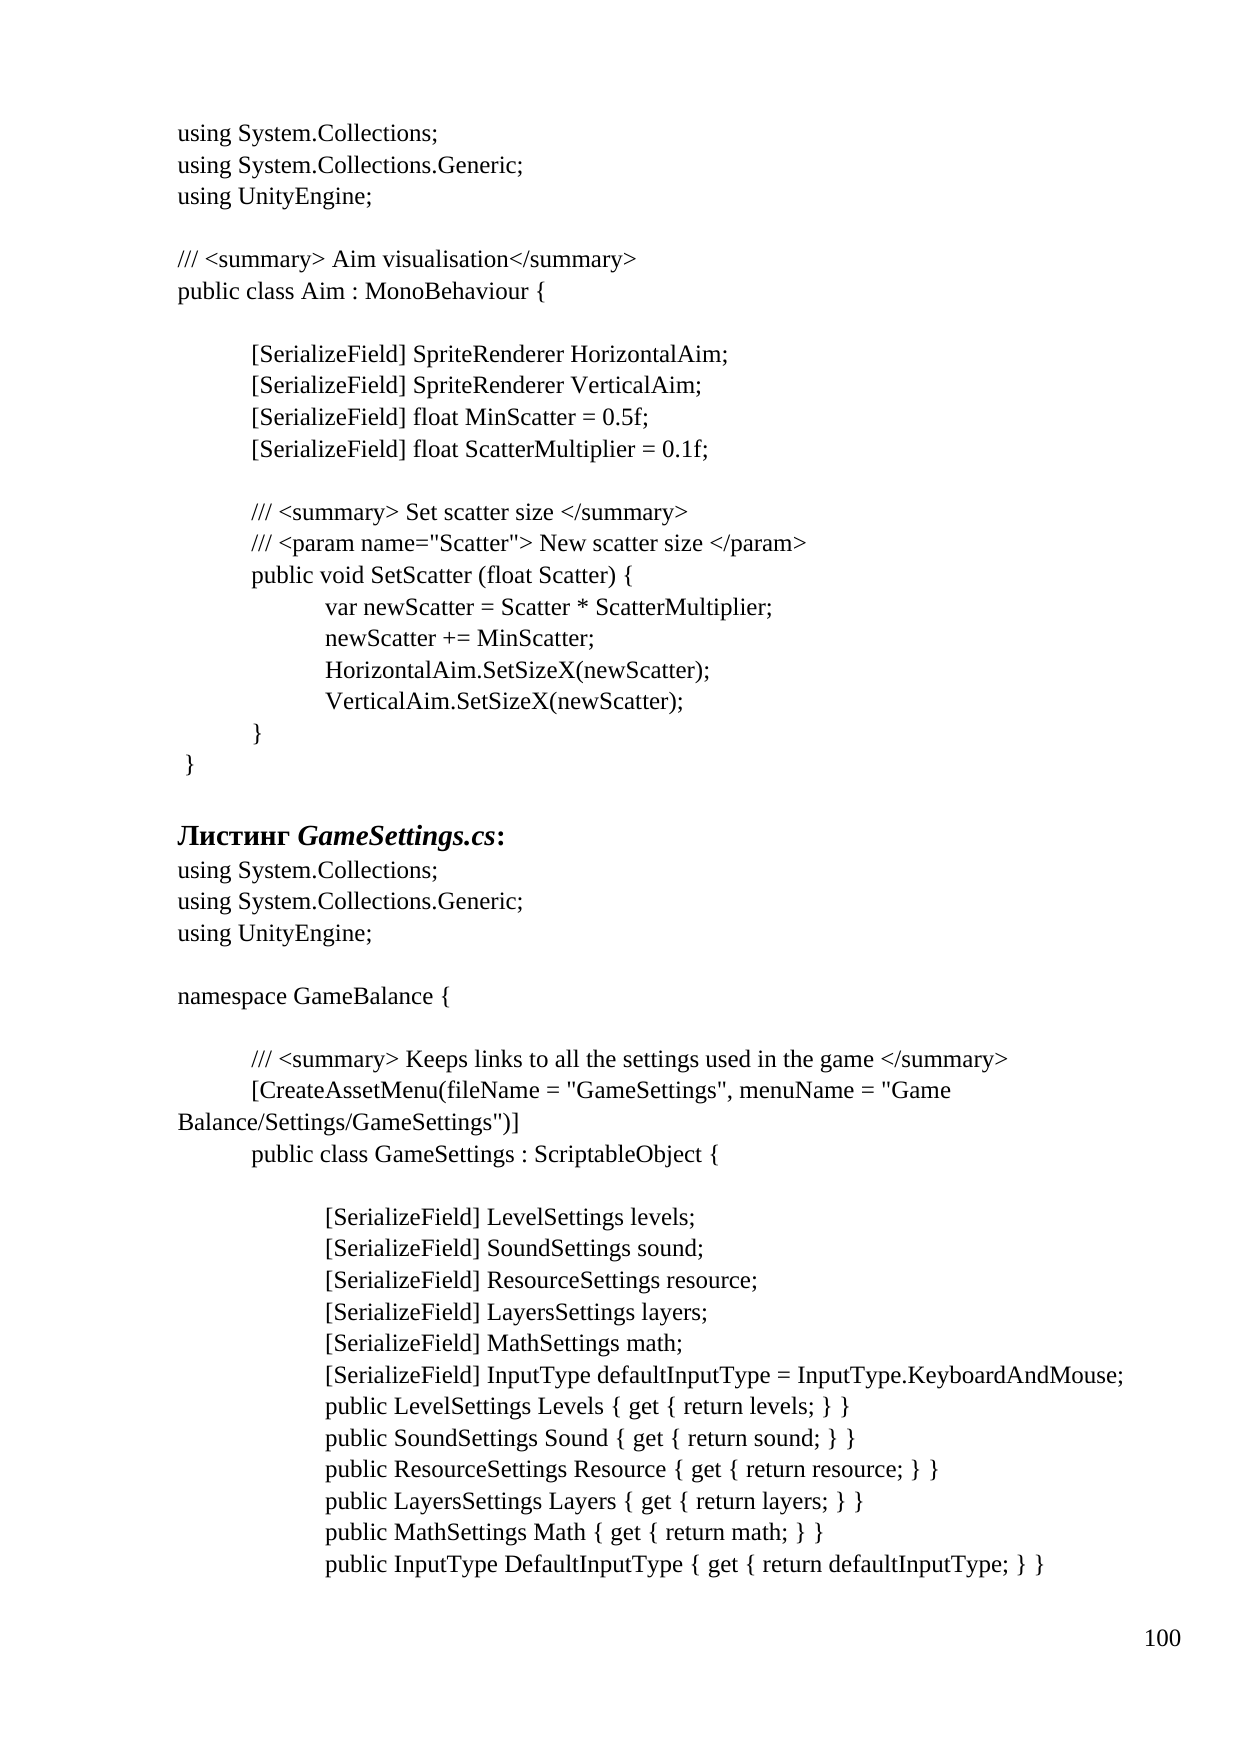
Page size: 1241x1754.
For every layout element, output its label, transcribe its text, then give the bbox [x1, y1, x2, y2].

text /// <summary> Set scatter size </summary> [177, 497, 1181, 526]
text [SerializeField] MathSettings math; [177, 1328, 1181, 1357]
text [CreateAssetMenu(fileName = "GameSettings", menuName = "Game Balance/Settings/GameSettings")] [177, 1076, 1181, 1136]
text public MathSettings Math { get { return math; } } [177, 1517, 1181, 1546]
text [SerializeField] float MinScatter = 0.5f; [177, 402, 1181, 431]
text newScatter += MinScatter; [177, 623, 1181, 652]
text public void SetScatter (float Scatter) { [177, 560, 1181, 589]
text public InputType DefaultInputType { get { return defaultInputType; } } [177, 1549, 1181, 1578]
text /// <summary> Keeps links to all the settings used in the game </summary> [177, 1044, 1181, 1073]
text Листинг GameSettings.cs: [177, 818, 1181, 851]
text public class Aim : MonoBehaviour { [177, 276, 1181, 305]
text public ResourceSettings Resource { get { return resource; } } [177, 1454, 1181, 1483]
text using UnityEngine; [177, 918, 1181, 947]
text [SerializeField] InputType defaultInputType = InputType.KeyboardAndMouse; [177, 1360, 1181, 1388]
text public class GameSettings : ScriptableObject { [177, 1139, 1181, 1167]
text [SerializeField] LevelSettings levels; [177, 1202, 1181, 1231]
text } [177, 749, 1181, 778]
text [SerializeField] SpriteRenderer HorizontalAim; [177, 339, 1181, 368]
text using UnityEngine; [177, 181, 1181, 210]
text public SoundSettings Sound { get { return sound; } } [177, 1423, 1181, 1452]
text [SerializeField] LayersSettings layers; [177, 1297, 1181, 1325]
text VerticalAim.SetSizeX(newScatter); [177, 686, 1181, 715]
text using System.Collections; [177, 118, 1181, 147]
text /// <param name="Scatter"> New scatter size </param> [177, 528, 1181, 557]
text [SerializeField] SoundSettings sound; [177, 1233, 1181, 1262]
text using System.Collections.Generic; [177, 150, 1181, 178]
text namespace GameBalance { [177, 981, 1181, 1010]
text using System.Collections; [177, 855, 1181, 883]
text /// <summary> Aim visualisation</summary> [177, 244, 1181, 273]
text [SerializeField] SpriteRenderer VerticalAim; [177, 371, 1181, 399]
text var newScatter = Scatter * ScatterMultiplier; [177, 592, 1181, 620]
text } [177, 718, 1181, 747]
text public LevelSettings Levels { get { return levels; } } [177, 1391, 1181, 1420]
text HorizontalAim.SetSizeX(newScatter); [177, 655, 1181, 683]
text using System.Collections.Generic; [177, 886, 1181, 915]
text [SerializeField] ResourceSettings resource; [177, 1265, 1181, 1294]
text public LayersSettings Layers { get { return layers; } } [177, 1486, 1181, 1515]
text [SerializeField] float ScatterMultiplier = 0.1f; [177, 434, 1181, 462]
